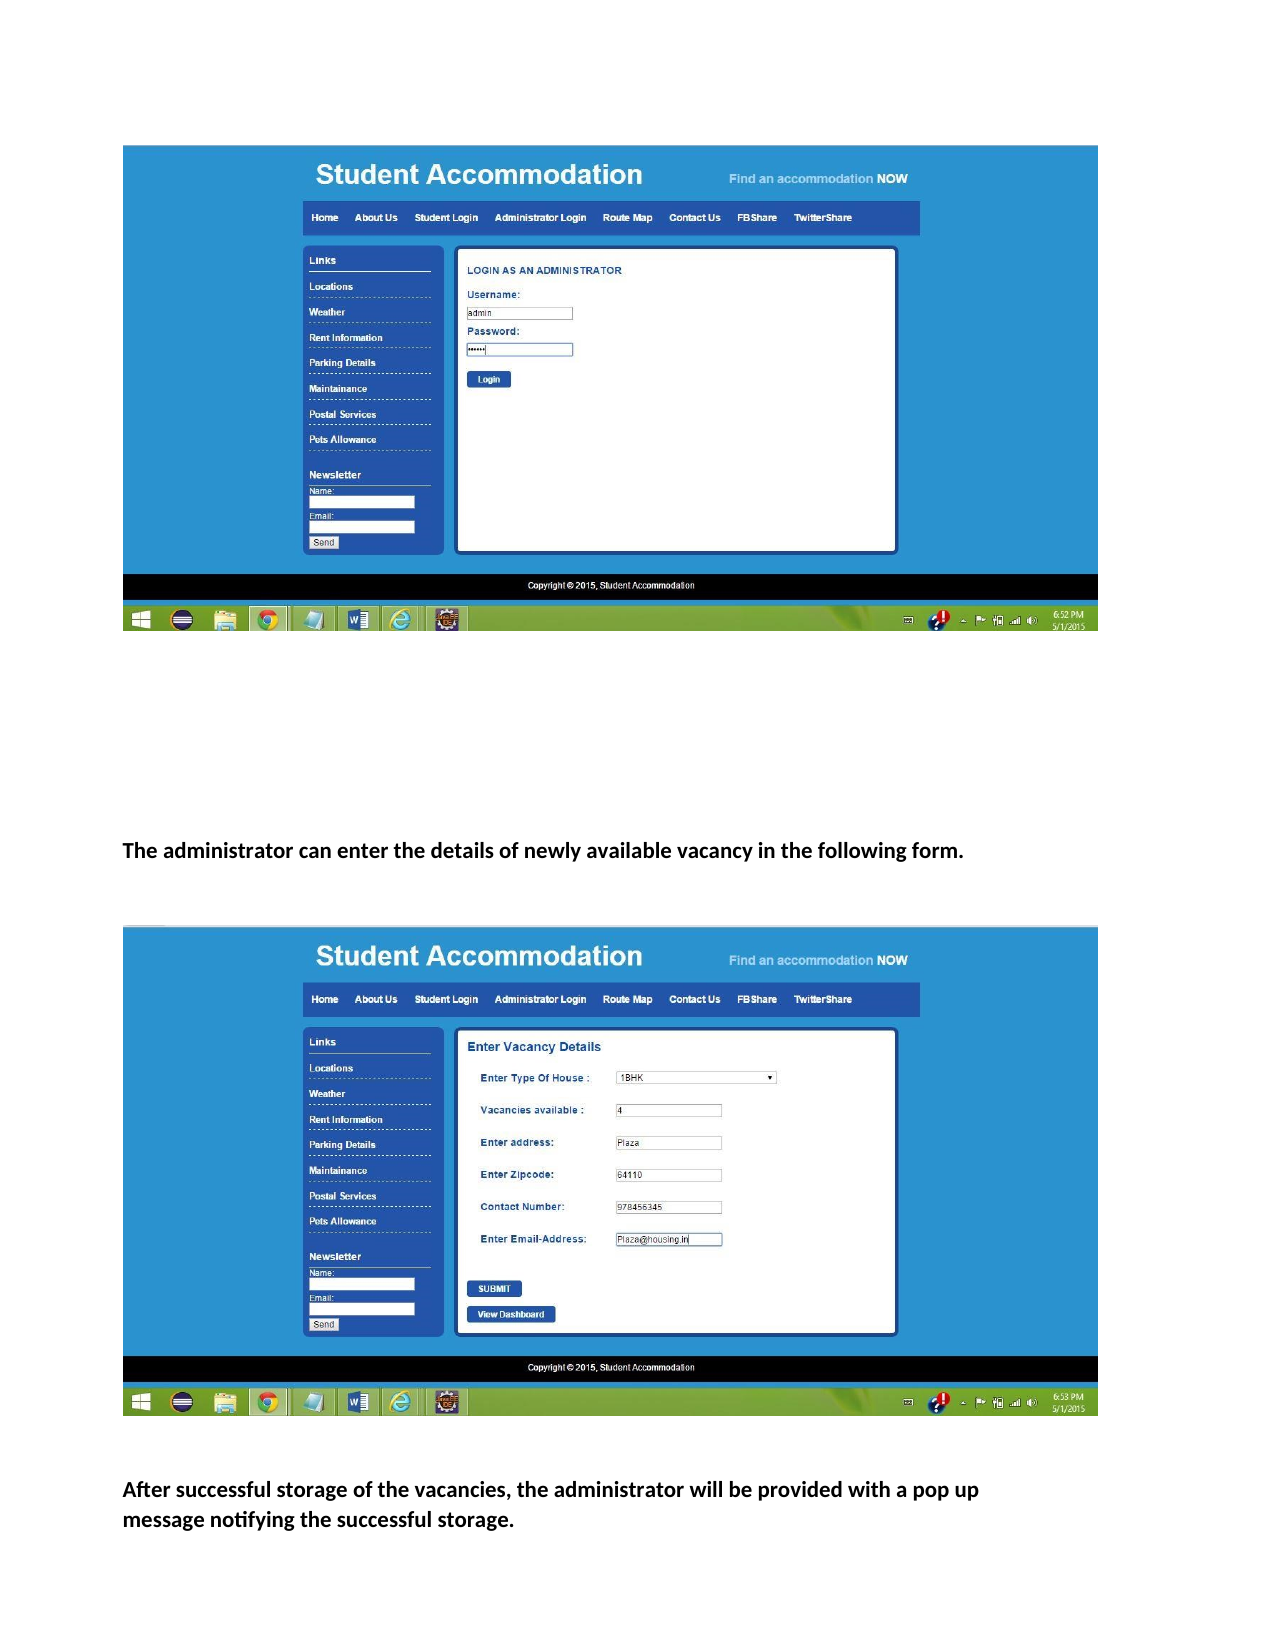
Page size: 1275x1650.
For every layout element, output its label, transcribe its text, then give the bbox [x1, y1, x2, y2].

text After successful storage of the vacancies, the administrator will be provided with a pop up message notifying the successful storage. [122, 1475, 1043, 1533]
text The administrator can enter the details of newly available vacancy in the following form. [122, 836, 1043, 864]
picture [123, 925, 1098, 1416]
picture [123, 145, 1098, 631]
